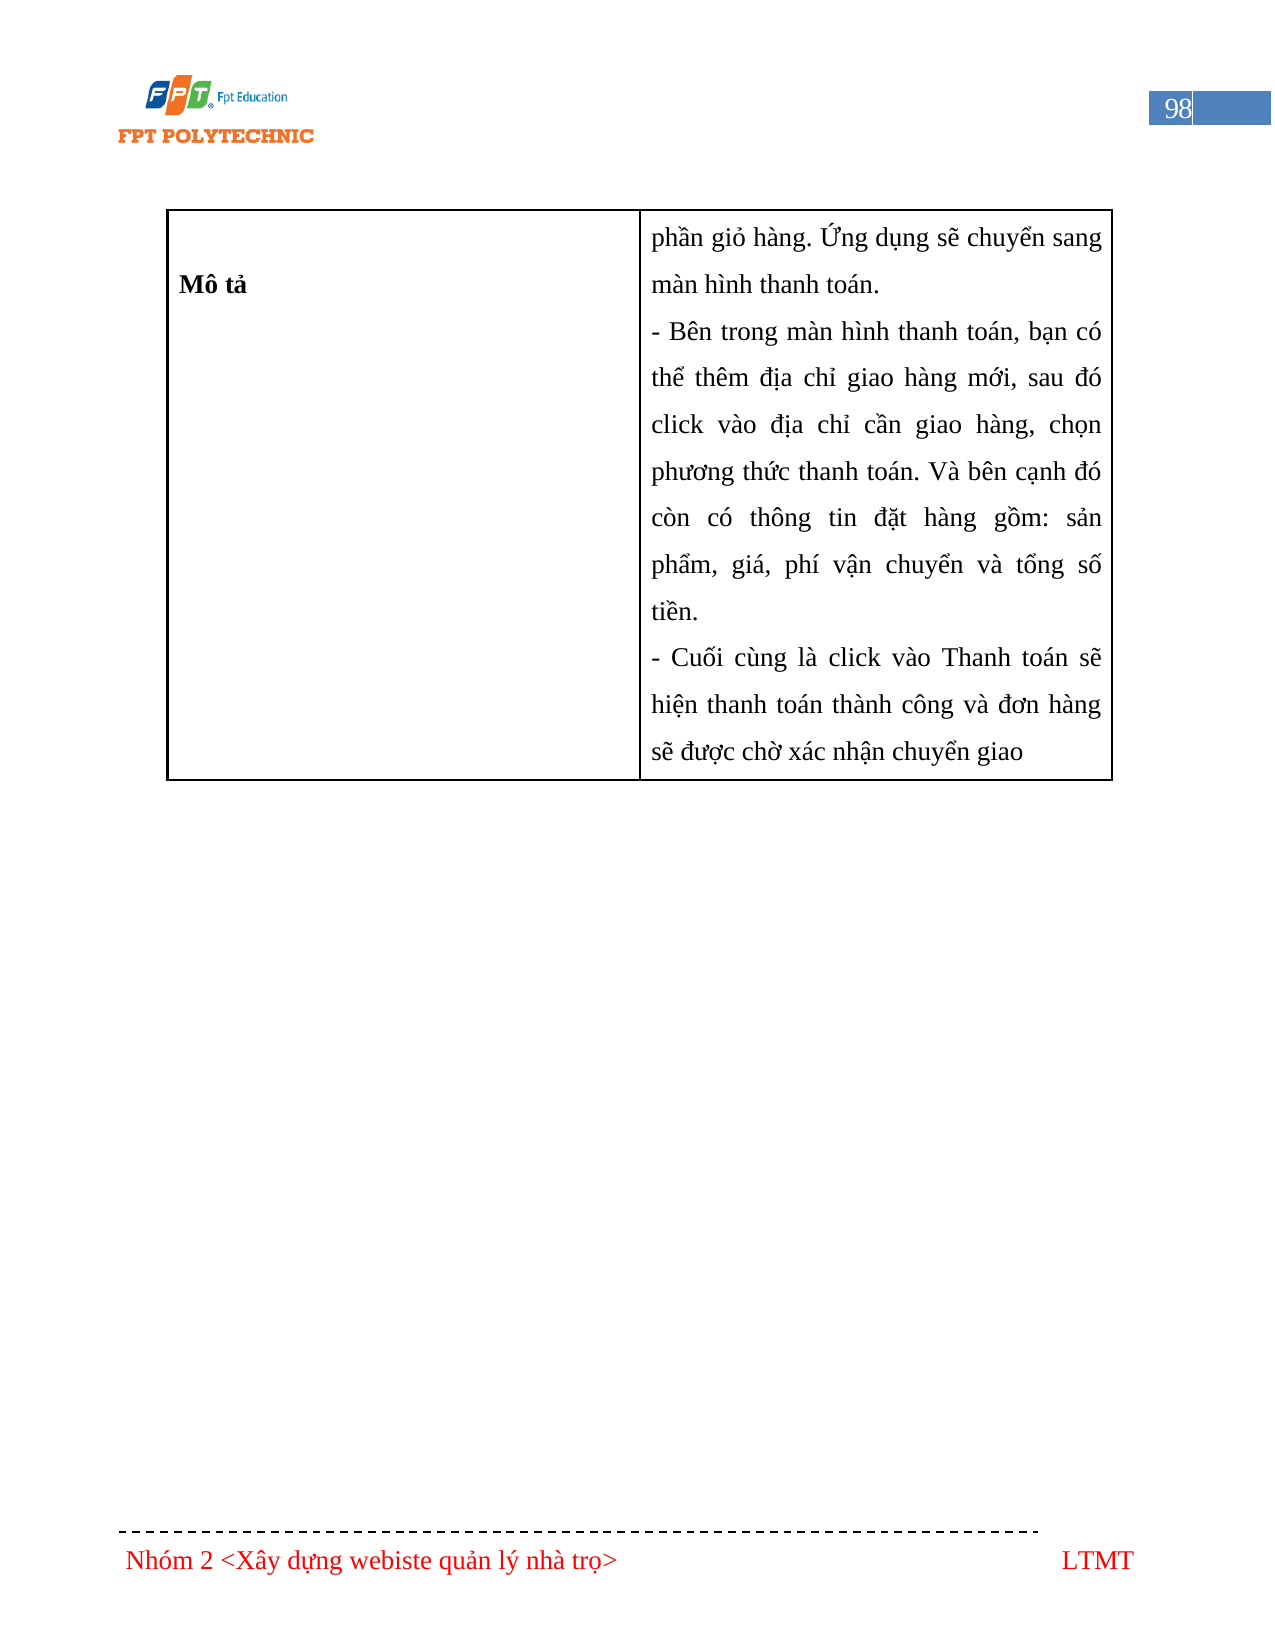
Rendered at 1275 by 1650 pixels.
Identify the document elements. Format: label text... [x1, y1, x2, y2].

table_header Mô tả [169, 211, 639, 779]
table_header phần giỏ hàng. Ứng dụng sẽ chuyển sang màn hình thanh toán. Bên trong màn hình thanh toán, bạn có thể thêm địa chỉ giao hàng mới, sau đó click vào địa chỉ cần giao hàng, chọn phương thức thanh toán. Và bên cạnh đó còn có thông tin đặt hàng gồm: sản phẩm, giá, phí vận chuyển và tổng số tiền. Cuối cùng là click vào Thanh toán sẽ hiện thanh toán thành công và đơn hàng sẽ được chờ xác nhận chuyển giao [641, 211, 1111, 779]
picture [118, 75, 314, 143]
